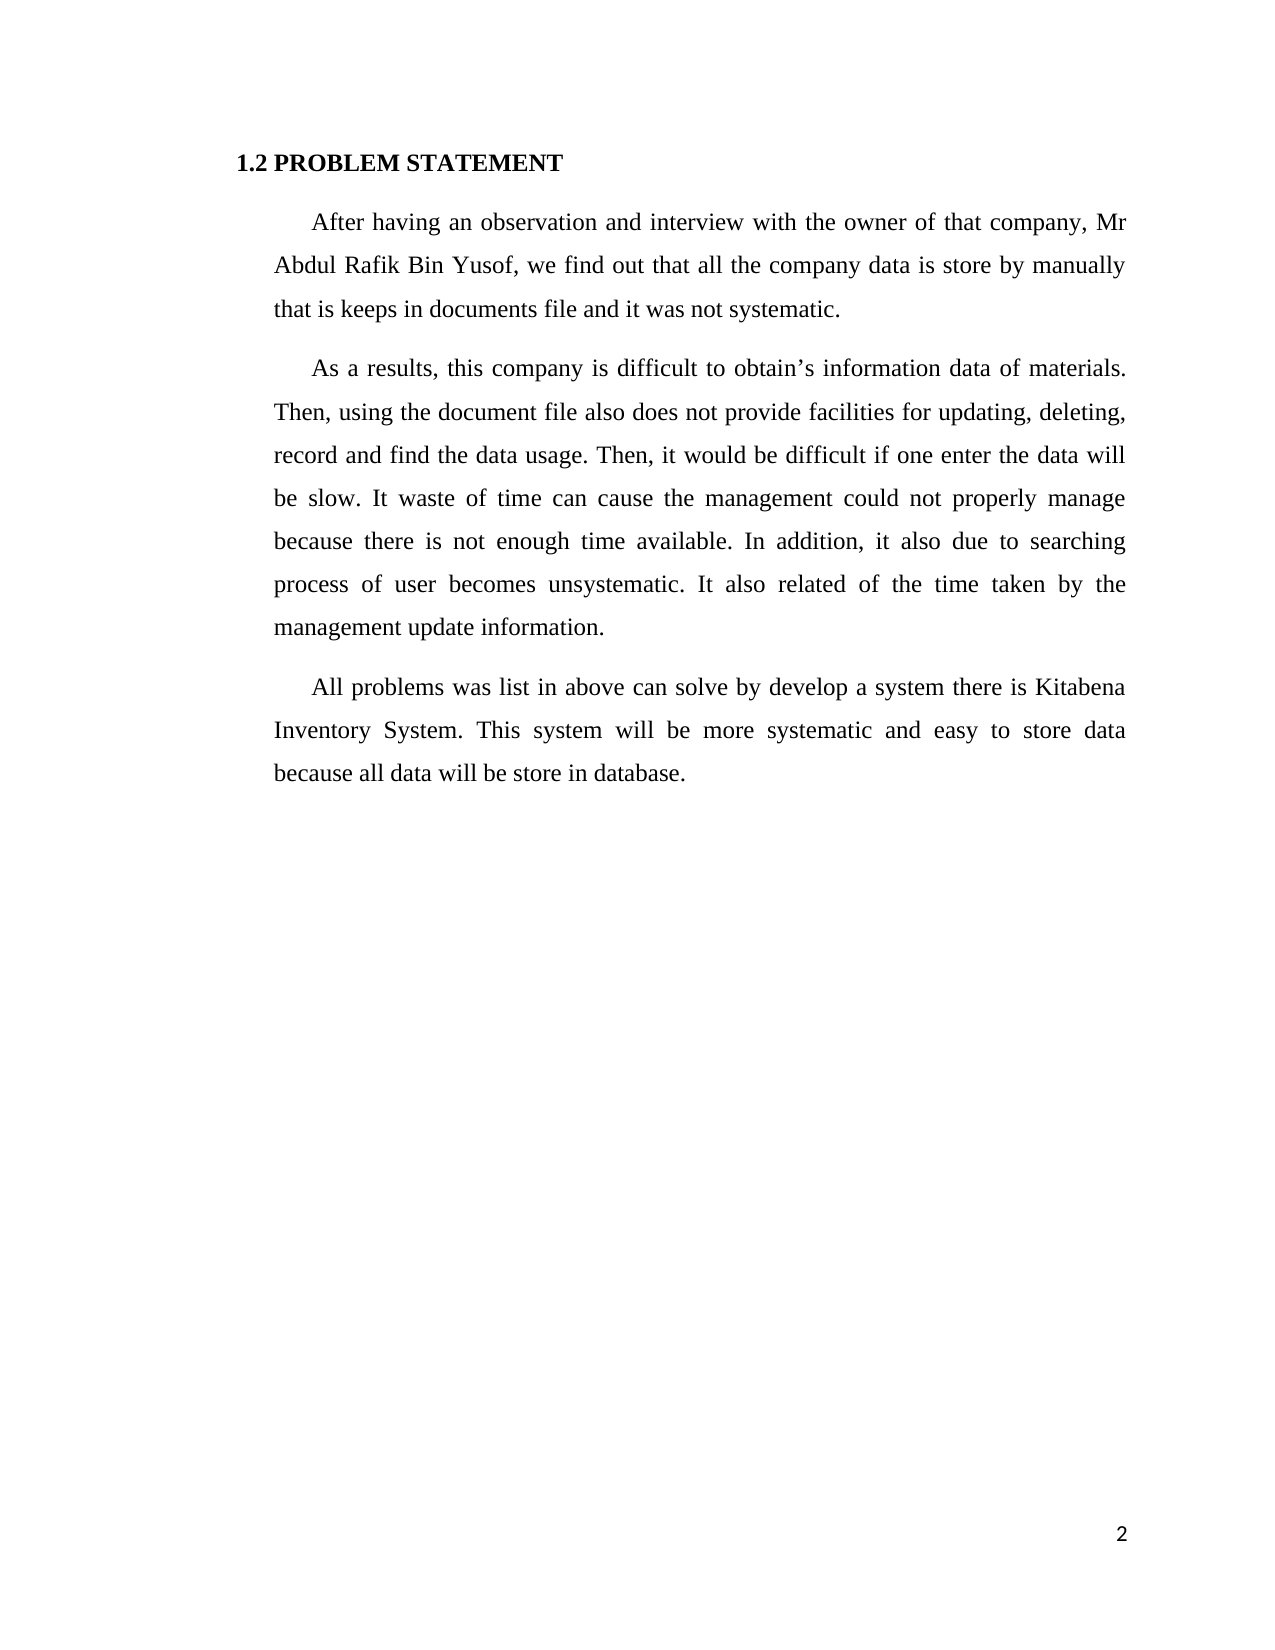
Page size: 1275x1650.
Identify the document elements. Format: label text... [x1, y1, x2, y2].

text After having an observation and interview with the owner of that company, Mr Abdul Rafik Bin Yusof, we find out that all the company data is store by manually that is keeps in documents file and it was not systematic. [274, 207, 1127, 322]
text As a results, this company is difficult to obtain’s information data of materials. Then, using the document file also does not provide facilities for updating, deleting, record and find the data usage. Then, it would be difficult if one enter the data will be slow. It waste of time can cause the management could not properly manage because there is not enough time available. In addition, it also due to searching process of user becomes unsystematic. It also related of the time taken by the management update information. [274, 353, 1127, 641]
text All problems was list in above can solve by develop a system there is Kitabena Inventory System. This system will be more systematic and easy to store data because all data will be store in database. [274, 672, 1127, 787]
list PROBLEM STATEMENT [236, 148, 1127, 176]
